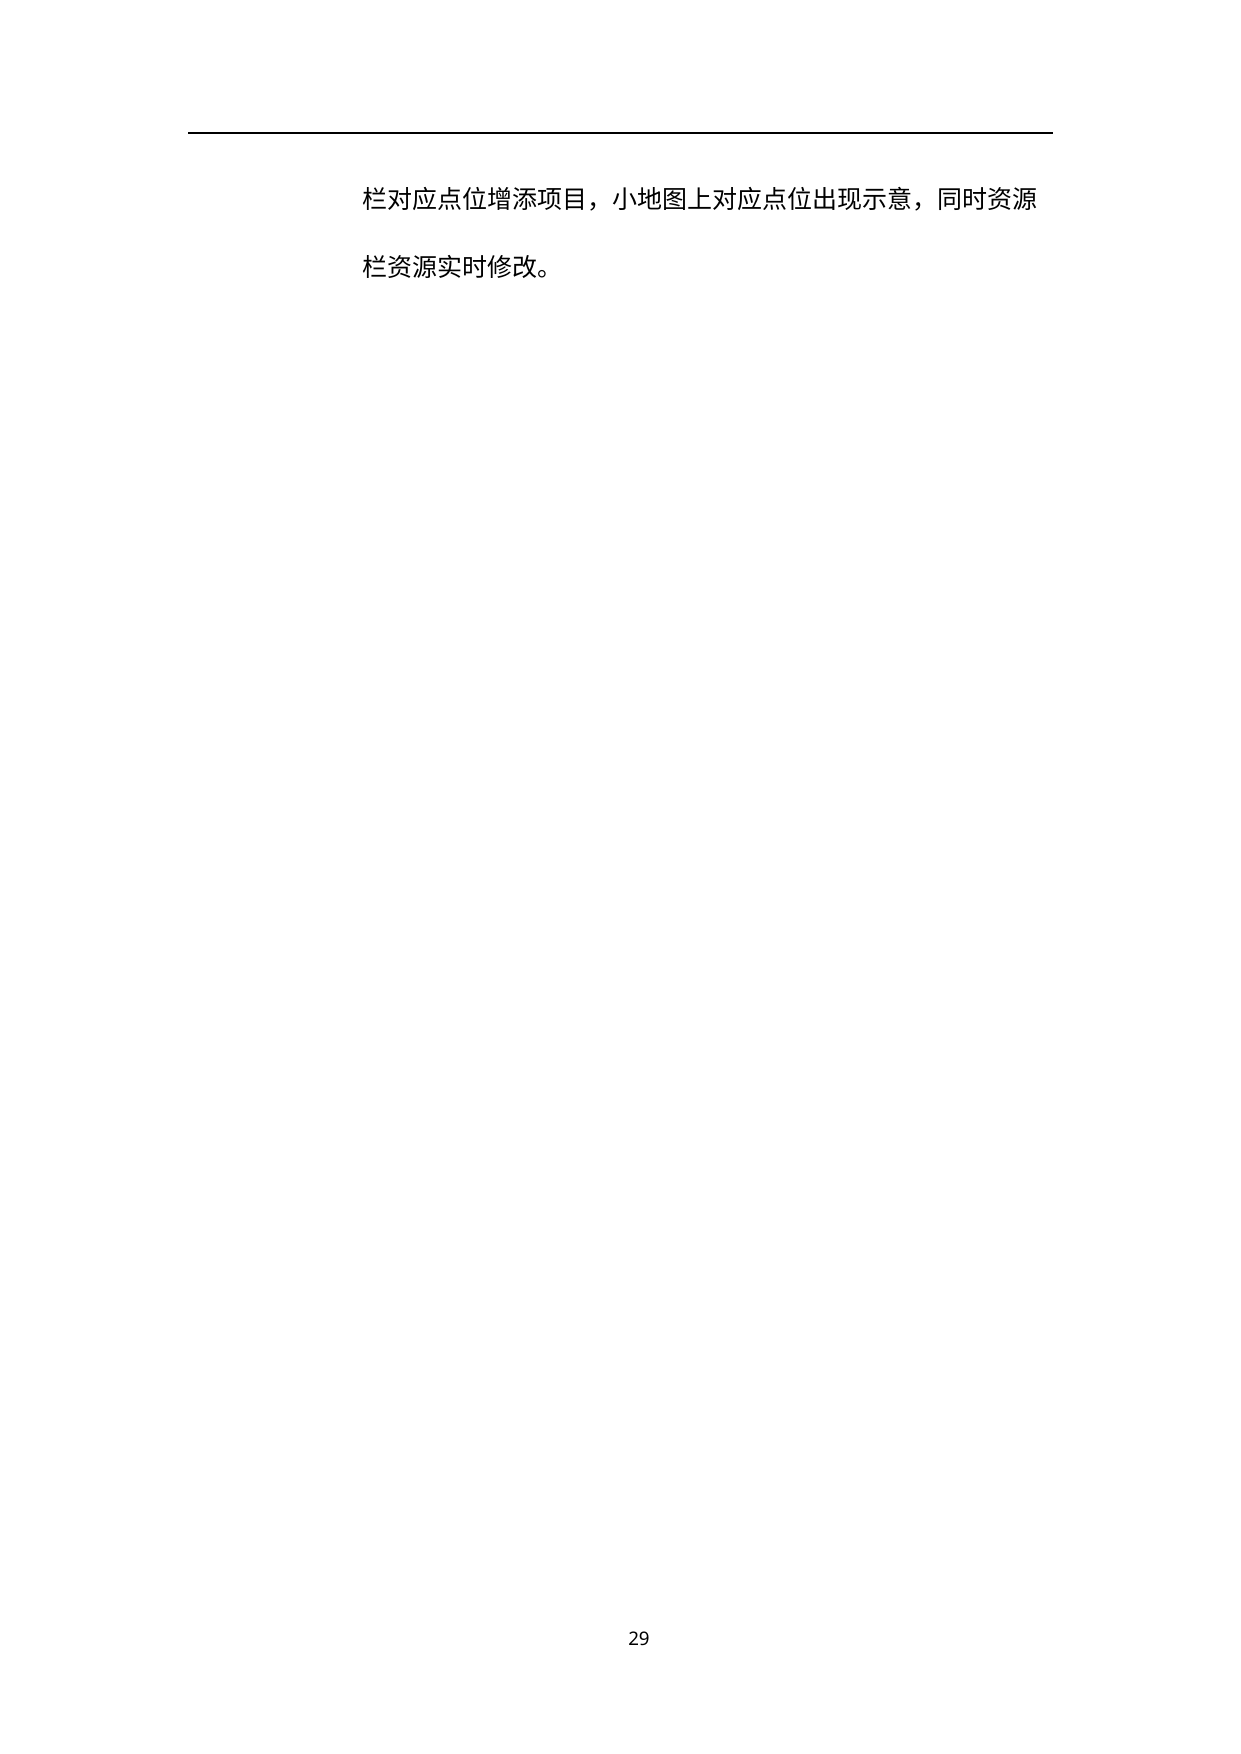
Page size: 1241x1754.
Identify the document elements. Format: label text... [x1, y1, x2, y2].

list 点击CONFIRM，如果相应资源充足可以增添建筑，建筑进程栏对应点位增添项目，小地图上对应点位出现示意，同时资源栏资源实时修改。 [319, 164, 1053, 300]
